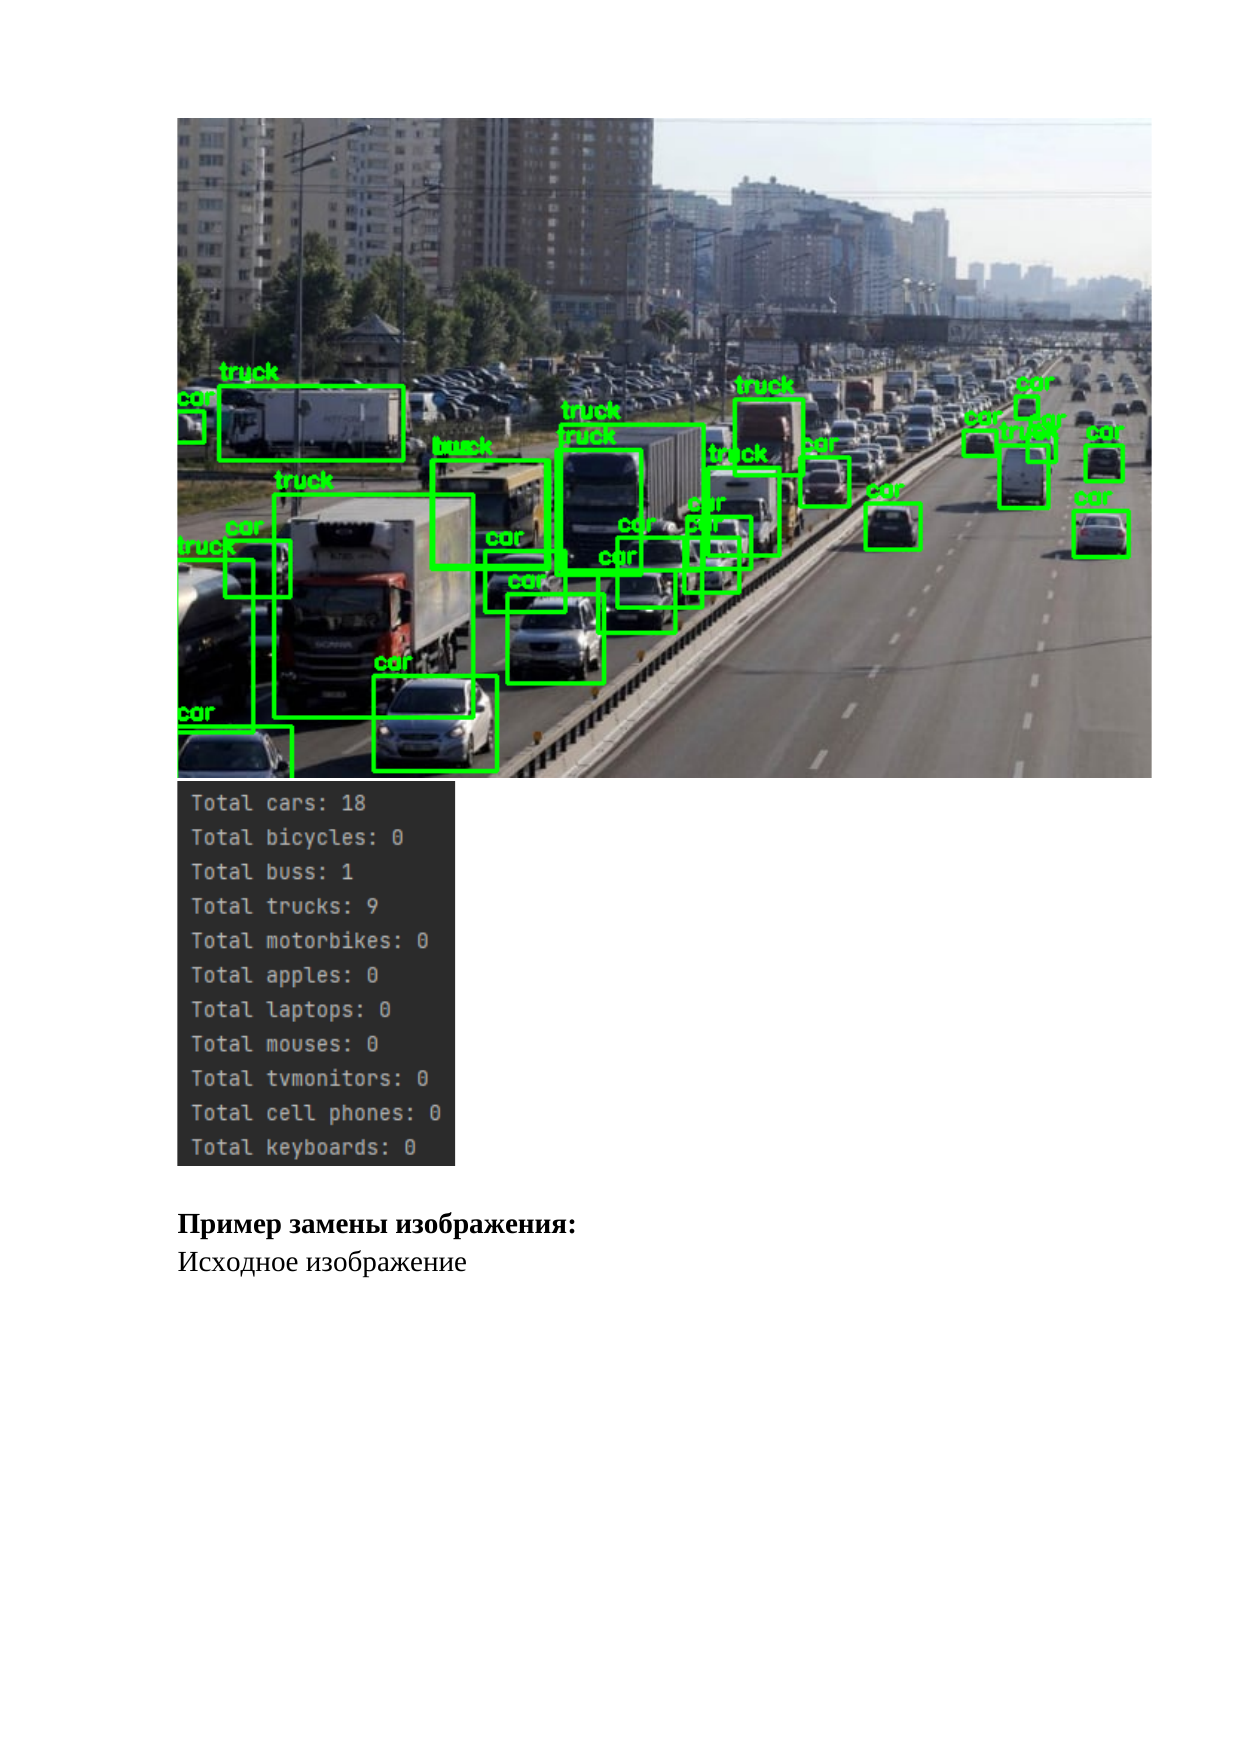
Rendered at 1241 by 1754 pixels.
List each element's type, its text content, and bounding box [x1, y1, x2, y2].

picture [177, 118, 1152, 778]
text Пример замены изображения: Исходное изображение [177, 1207, 1152, 1277]
picture [177, 781, 456, 1166]
